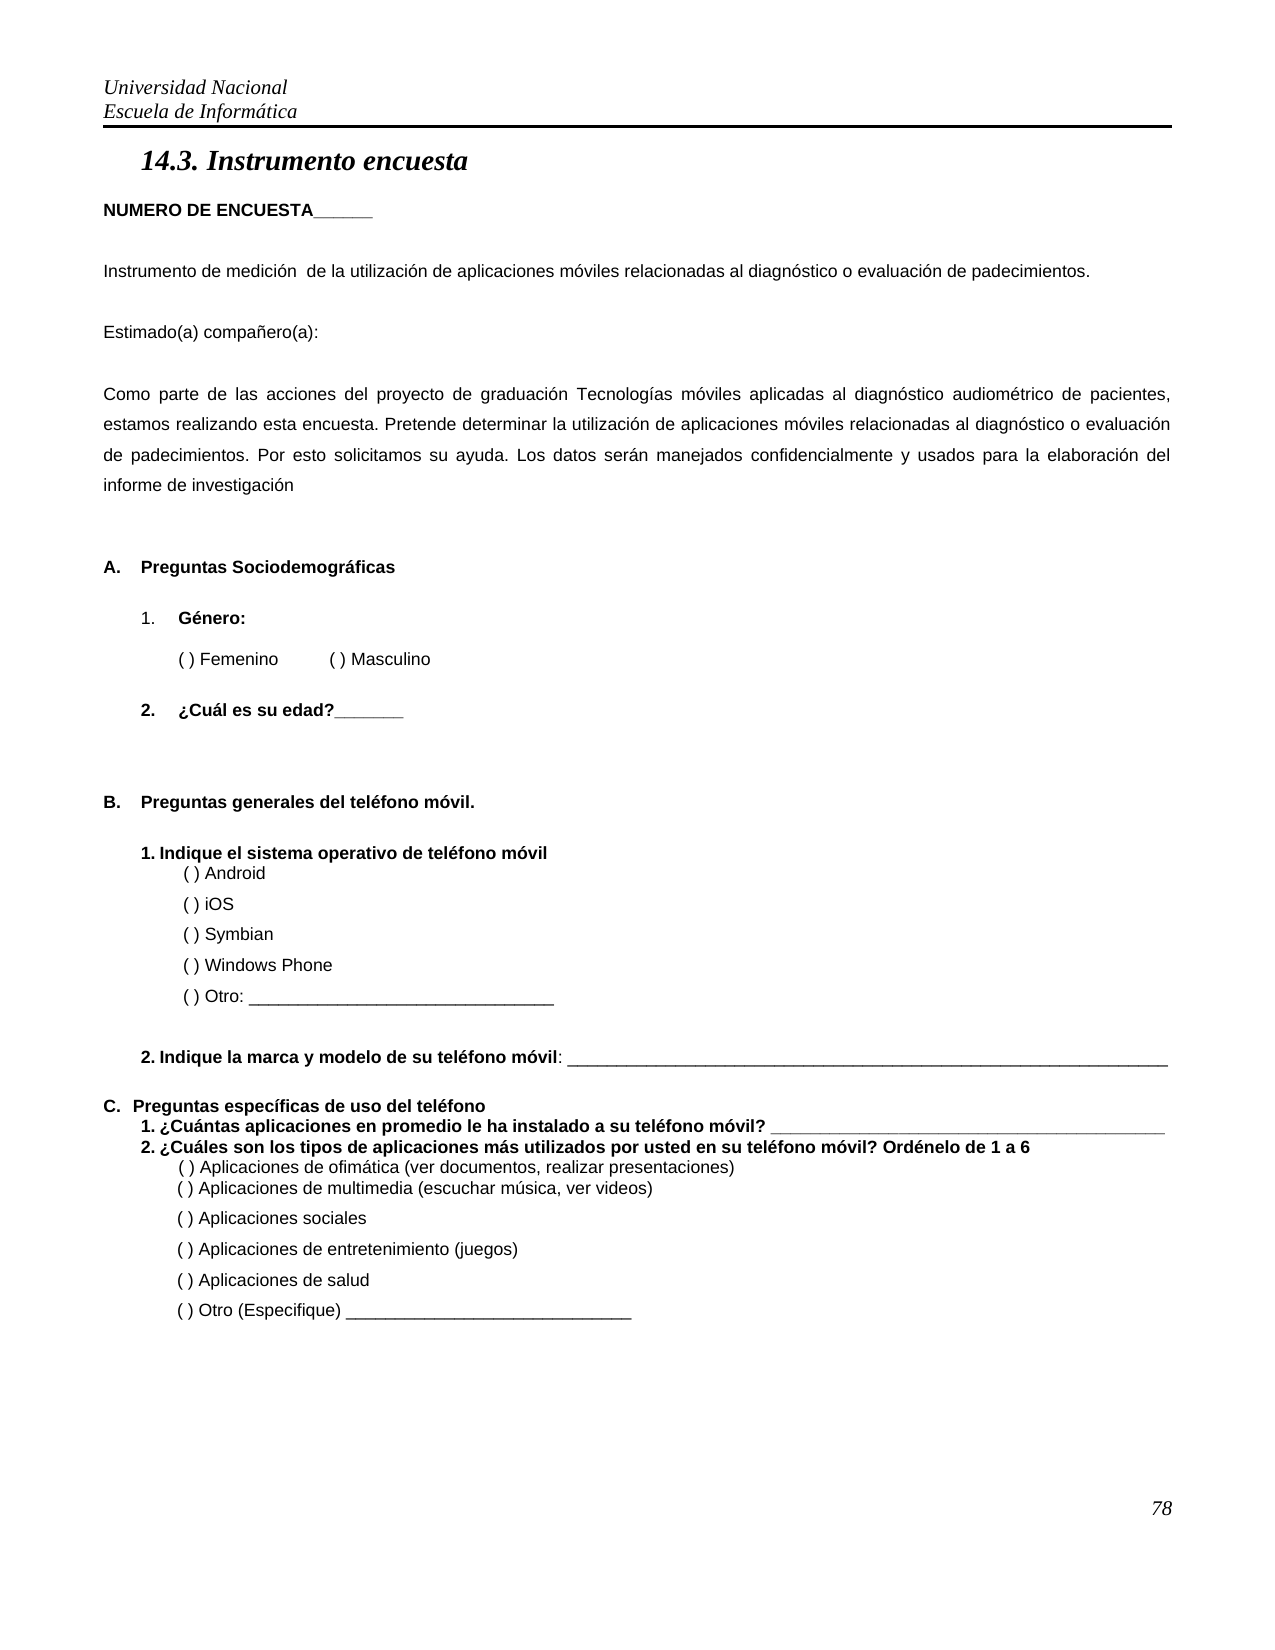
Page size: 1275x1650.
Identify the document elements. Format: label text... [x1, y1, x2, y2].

text ( ) Aplicaciones de multimedia (escuchar música, ver videos) [103, 1177, 1172, 1198]
text ( ) Aplicaciones sociales [103, 1208, 1172, 1228]
list Indique la marca y modelo de su teléfono móvil: _____________________________________________________________ [141, 1047, 1172, 1096]
text Como parte de las acciones del proyecto de graduación Tecnologías móviles aplicadas al diagnóstico audiométrico de pacientes, estamos realizando esta encuesta. Pretende determinar la utilización de aplicaciones móviles relacionadas al diagnóstico o evaluación de padecimientos. Por esto solicitamos su ayuda. Los datos serán manejados confidencialmente y usados para la elaboración del informe de investigación [103, 383, 1172, 496]
text ( ) iOS [178, 893, 1172, 914]
list Género: ( ) Femenino ( ) Masculino [141, 608, 1172, 699]
list Preguntas Sociodemográficas [103, 557, 1172, 608]
text NUMERO DE ENCUESTA______ [103, 199, 1172, 220]
list ¿Cuántas aplicaciones en promedio le ha instalado a su teléfono móvil? ________________________________________ [141, 1116, 1172, 1137]
text ( ) Aplicaciones de entretenimiento (juegos) [103, 1239, 1172, 1259]
list Preguntas específicas de uso del teléfono [103, 1096, 1172, 1116]
text Instrumento encuesta [141, 143, 1172, 177]
text ( ) Android [178, 863, 1172, 883]
text ( ) Aplicaciones de salud [103, 1269, 1172, 1290]
list Preguntas generales del teléfono móvil. [103, 791, 1172, 812]
list ¿Cuál es su edad?_______ [141, 699, 1172, 751]
text ( ) Windows Phone [178, 955, 1172, 975]
list Indique el sistema operativo de teléfono móvil [141, 842, 1172, 863]
text Instrumento de medición de la utilización de aplicaciones móviles relacionadas al diagnóstico o evaluación de padecimientos. [103, 261, 1172, 281]
text ( ) Otro (Especifique) _____________________________ [103, 1300, 1172, 1363]
text ( ) Symbian [178, 924, 1172, 944]
text ( ) Otro: _______________________________ [178, 985, 1172, 1006]
list ¿Cuáles son los tipos de aplicaciones más utilizados por usted en su teléfono móvil? Ordénelo de 1 a 6 ( ) Aplicaciones de ofimática (ver documentos, realizar presentaciones) [141, 1137, 1172, 1177]
text Estimado(a) compañero(a): [103, 322, 1172, 342]
